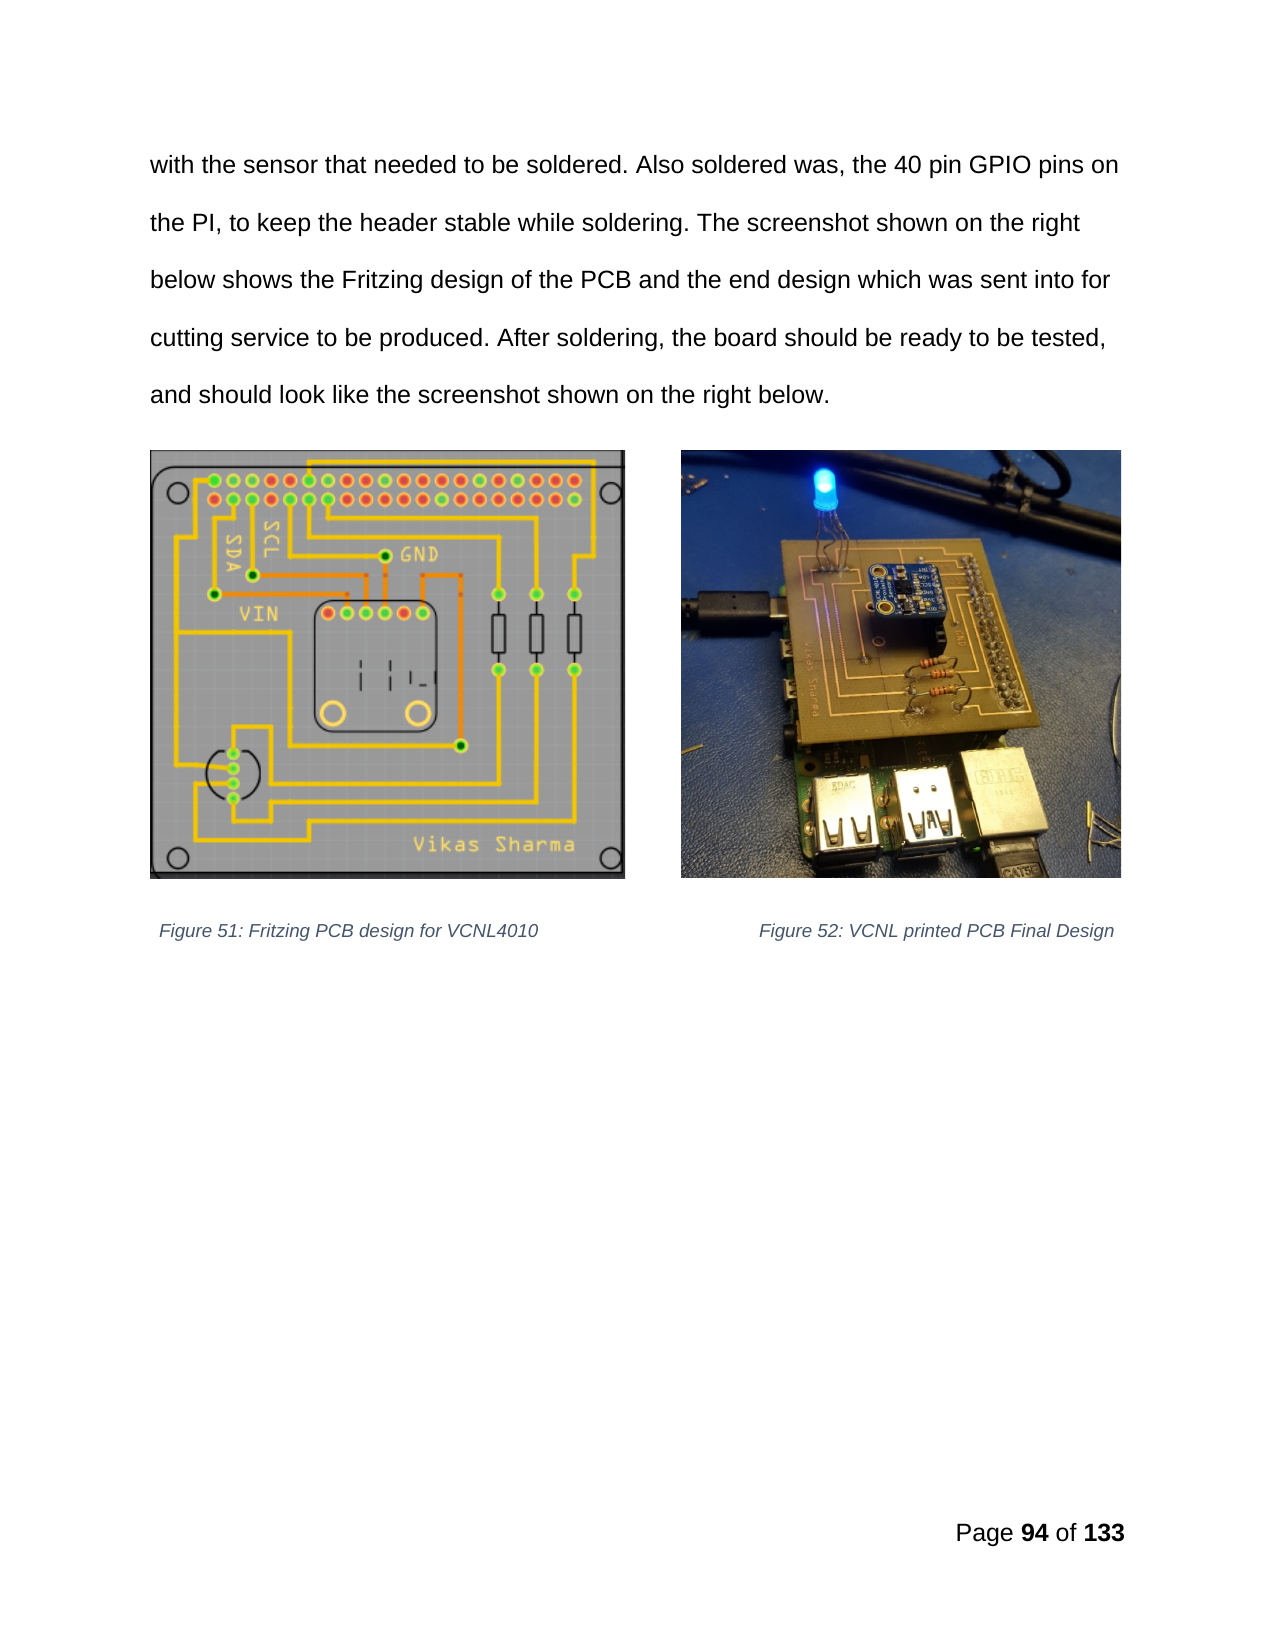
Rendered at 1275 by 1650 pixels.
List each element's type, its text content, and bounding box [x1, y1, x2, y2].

picture [150, 450, 625, 879]
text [150, 150, 1125, 409]
picture [681, 450, 1122, 878]
text Figure 51: Fritzing PCB design for VCNL4010 Figure 52: VCNL printed PCB Final Design [150, 919, 1125, 941]
